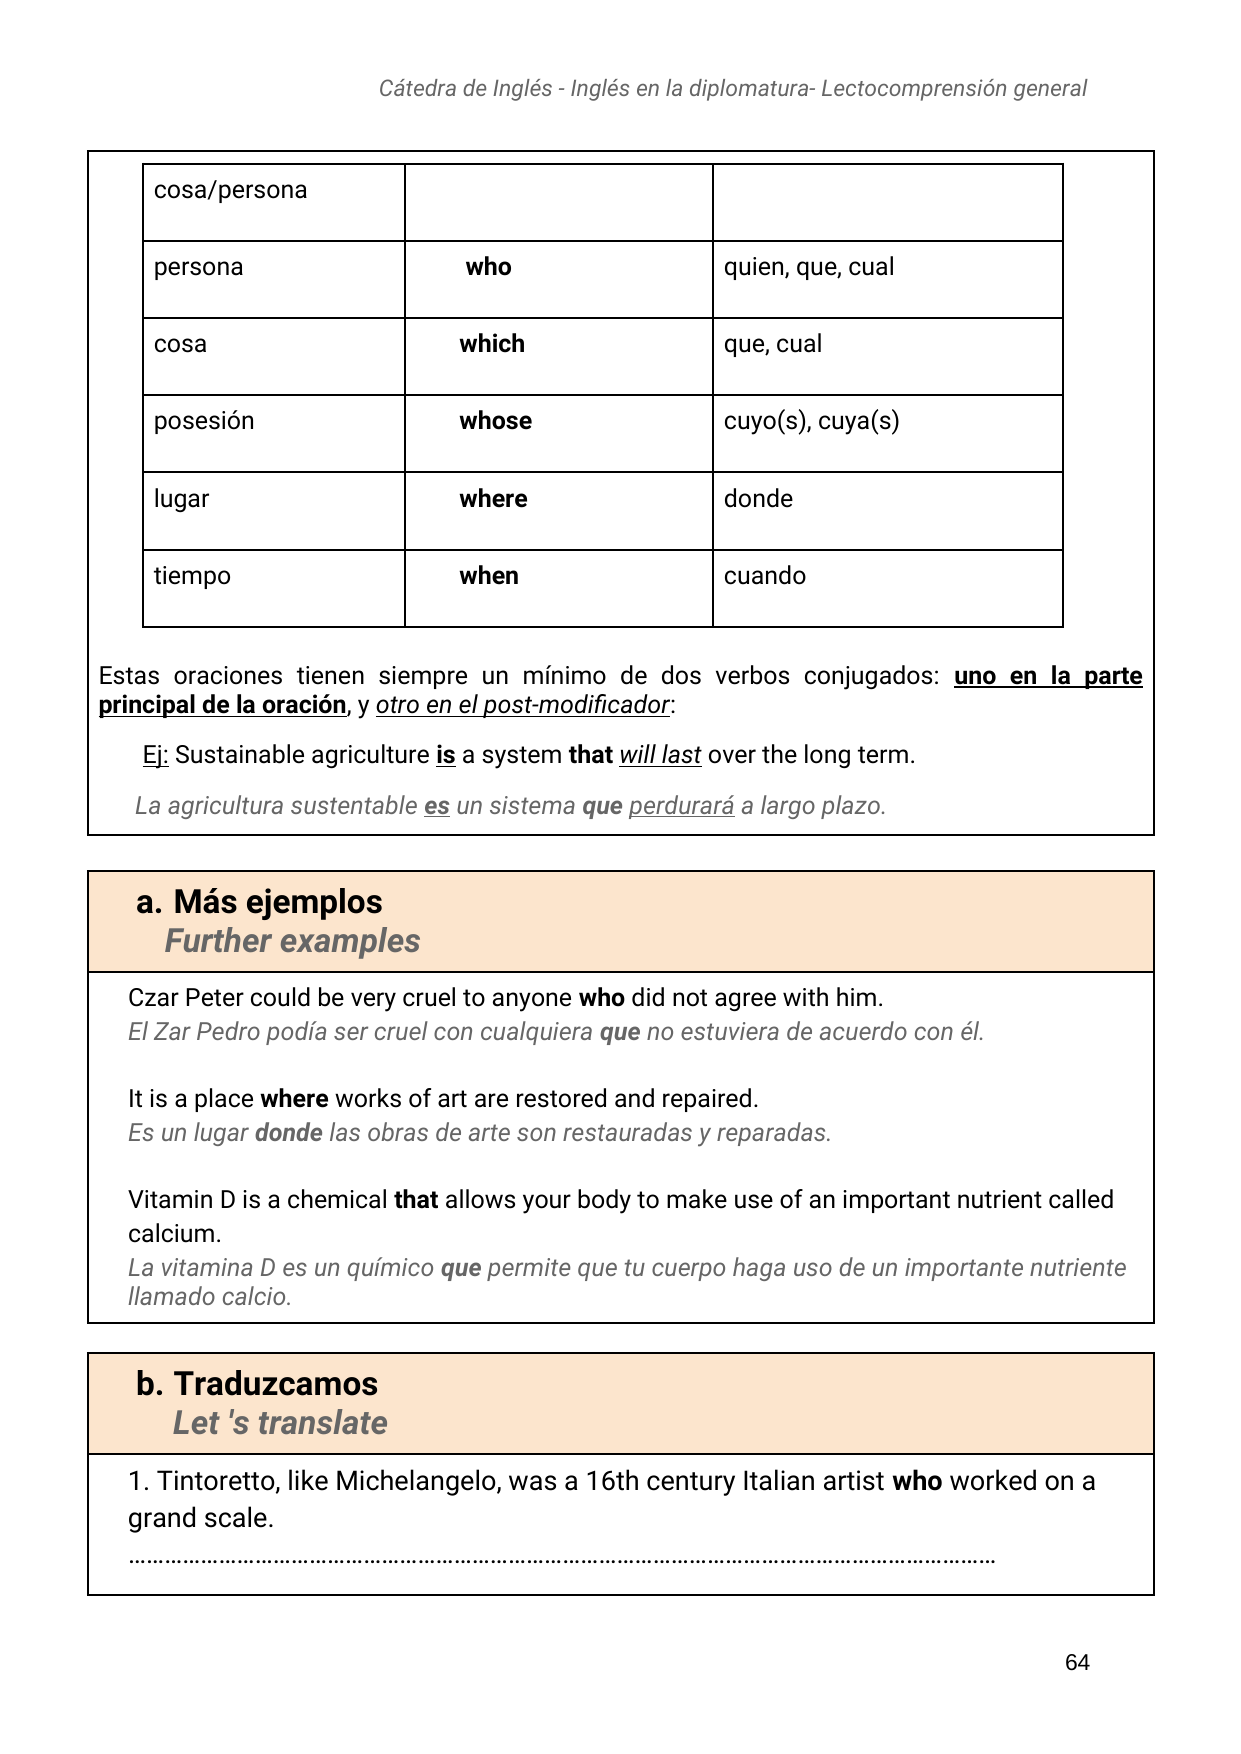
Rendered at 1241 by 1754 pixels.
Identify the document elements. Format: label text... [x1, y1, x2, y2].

table_header Más ejemplos Further examples [89, 872, 1153, 971]
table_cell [89, 152, 1153, 834]
table_header Traduzcamos Let 's translate [89, 1354, 1153, 1453]
table_cell Czar Peter could be very cruel to anyone who did not agree with him. El Zar Pedro podía ser cruel con cualquiera que no estuviera de acuerdo con él. It is a place where works of art are restored and repaired. Es un lugar donde las obras de arte son restauradas y reparadas. Vitamin D is a chemical that allows your body to make use of an important nutrient called calcium. La vitamina D es un químico que permite que tu cuerpo haga uso de un importante nutriente llamado calcio. [89, 973, 1153, 1322]
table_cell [89, 1455, 1153, 1594]
